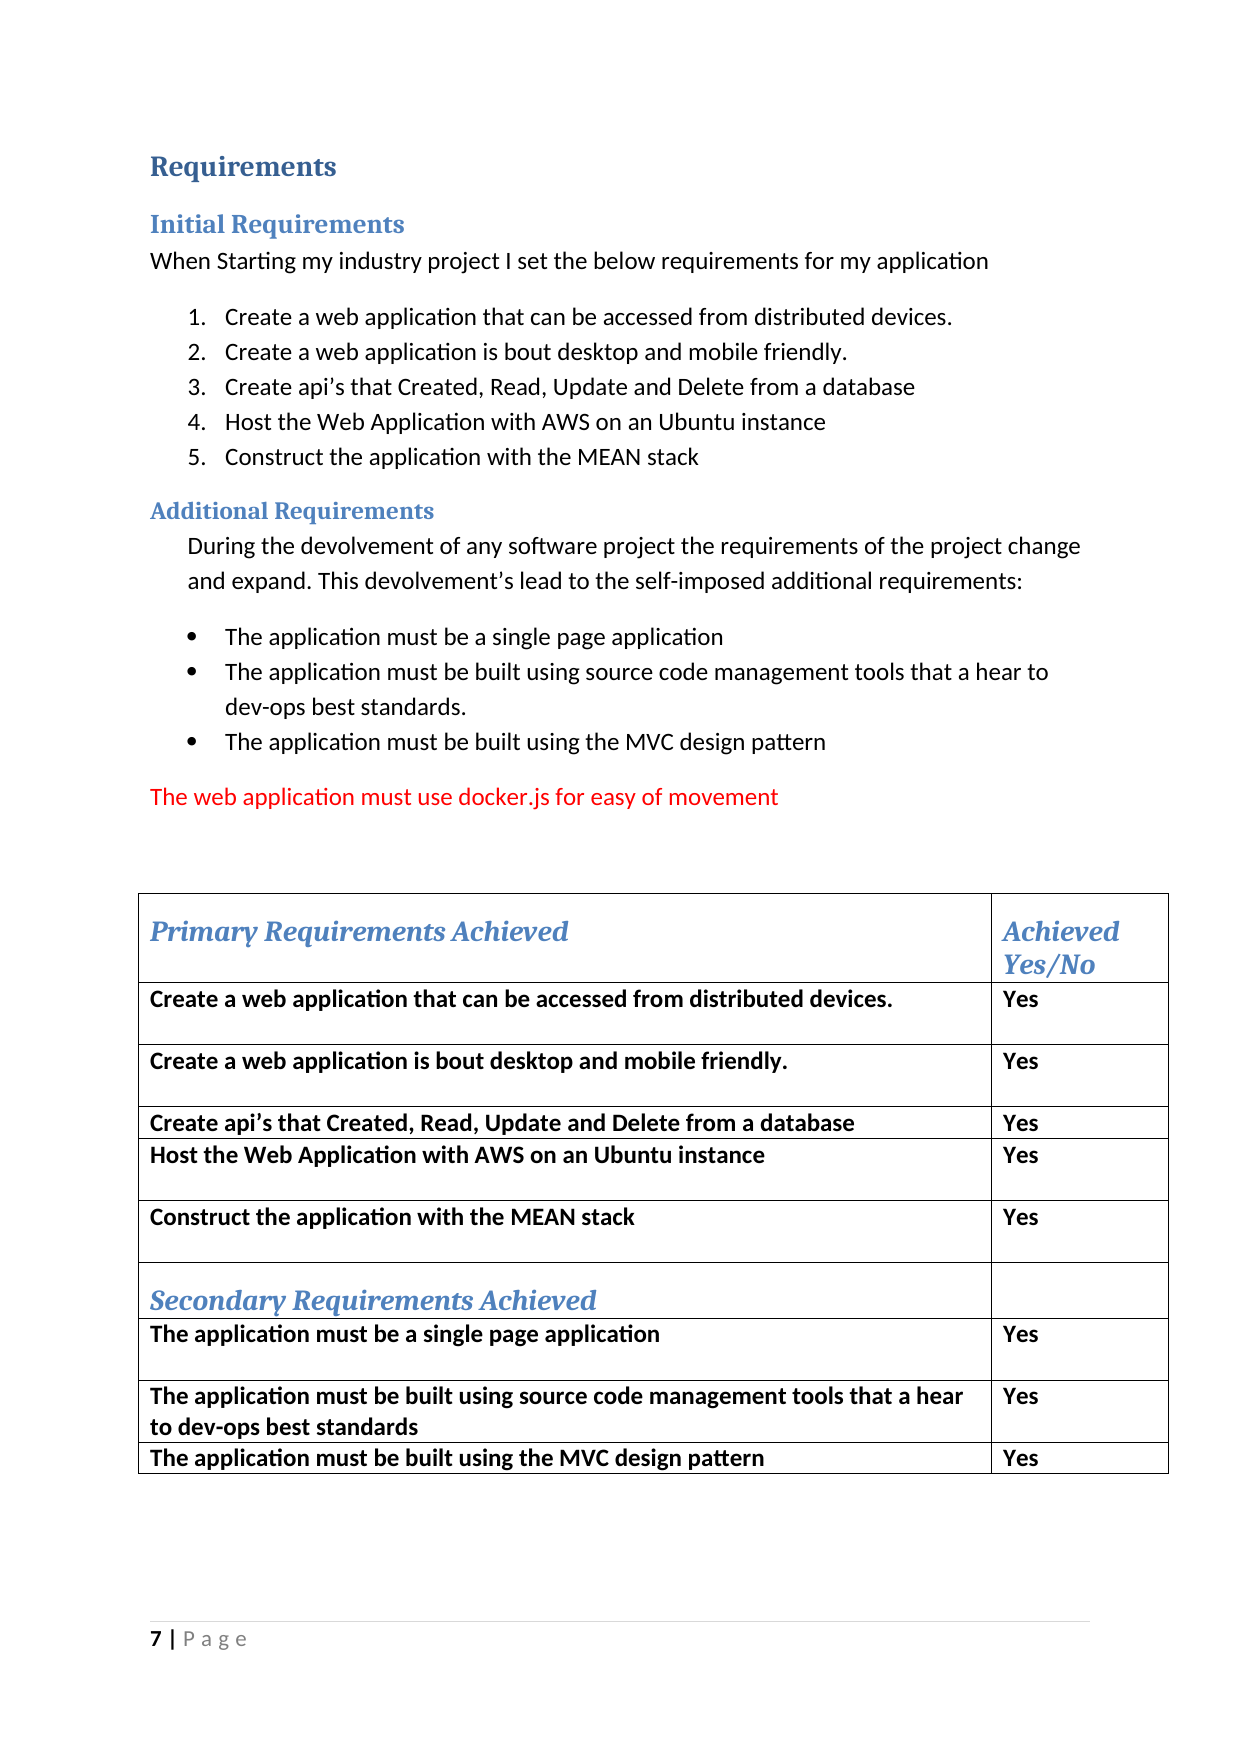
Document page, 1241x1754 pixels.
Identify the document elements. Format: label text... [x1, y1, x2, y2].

list The application must be a single page application [187, 621, 1090, 651]
subtitle Additional Requirements [150, 497, 1090, 526]
list Create a web application that can be accessed from distributed devices. [187, 301, 1090, 331]
table_cell Yes [992, 1319, 1168, 1379]
table_cell Create a web application is bout desktop and mobile friendly. [139, 1045, 991, 1106]
table_cell [992, 1263, 1168, 1317]
table_cell Yes [992, 1139, 1168, 1200]
list The application must be built using the MVC design pattern [187, 726, 1090, 756]
table_cell Construct the application with the MEAN stack [139, 1201, 991, 1262]
table_cell Yes [992, 1045, 1168, 1106]
list The application must be built using source code management tools that a hear to dev-ops best standards. [187, 656, 1090, 721]
list Create a web application is bout desktop and mobile friendly. [187, 336, 1090, 366]
list Create api’s that Created, Read, Update and Delete from a database [187, 371, 1090, 401]
table_cell The application must be built using source code management tools that a hear to dev-ops best standards [139, 1381, 991, 1442]
text During the devolvement of any software project the requirements of the project change and expand. This devolvement’s lead to the self-imposed additional requirements: [187, 530, 1090, 595]
table_cell Yes [992, 983, 1168, 1044]
table_cell Yes [992, 1381, 1168, 1442]
text When Starting my industry project I set the below requirements for my application [150, 245, 1090, 276]
table_cell Host the Web Application with AWS on an Ubuntu instance [139, 1139, 991, 1200]
table_cell Create a web application that can be accessed from distributed devices. [139, 983, 991, 1044]
subtitle Initial Requirements [150, 209, 1090, 241]
table_cell Yes [992, 1107, 1168, 1138]
list Construct the application with the MEAN stack [187, 441, 1090, 471]
table_cell Secondary Requirements Achieved [139, 1263, 991, 1317]
list Host the Web Application with AWS on an Ubuntu instance [187, 406, 1090, 436]
table_header Primary Requirements Achieved [139, 894, 991, 982]
table_cell The application must be a single page application [139, 1319, 991, 1379]
table_cell Yes [992, 1201, 1168, 1262]
table_cell Yes [992, 1443, 1168, 1473]
table_cell The application must be built using the MVC design pattern [139, 1443, 991, 1473]
subtitle Requirements [150, 150, 1090, 183]
text The web application must use docker.js for easy of movement [150, 781, 1090, 812]
table_header Achieved Yes/No [992, 894, 1168, 982]
table_cell Create api’s that Created, Read, Update and Delete from a database [139, 1107, 991, 1138]
